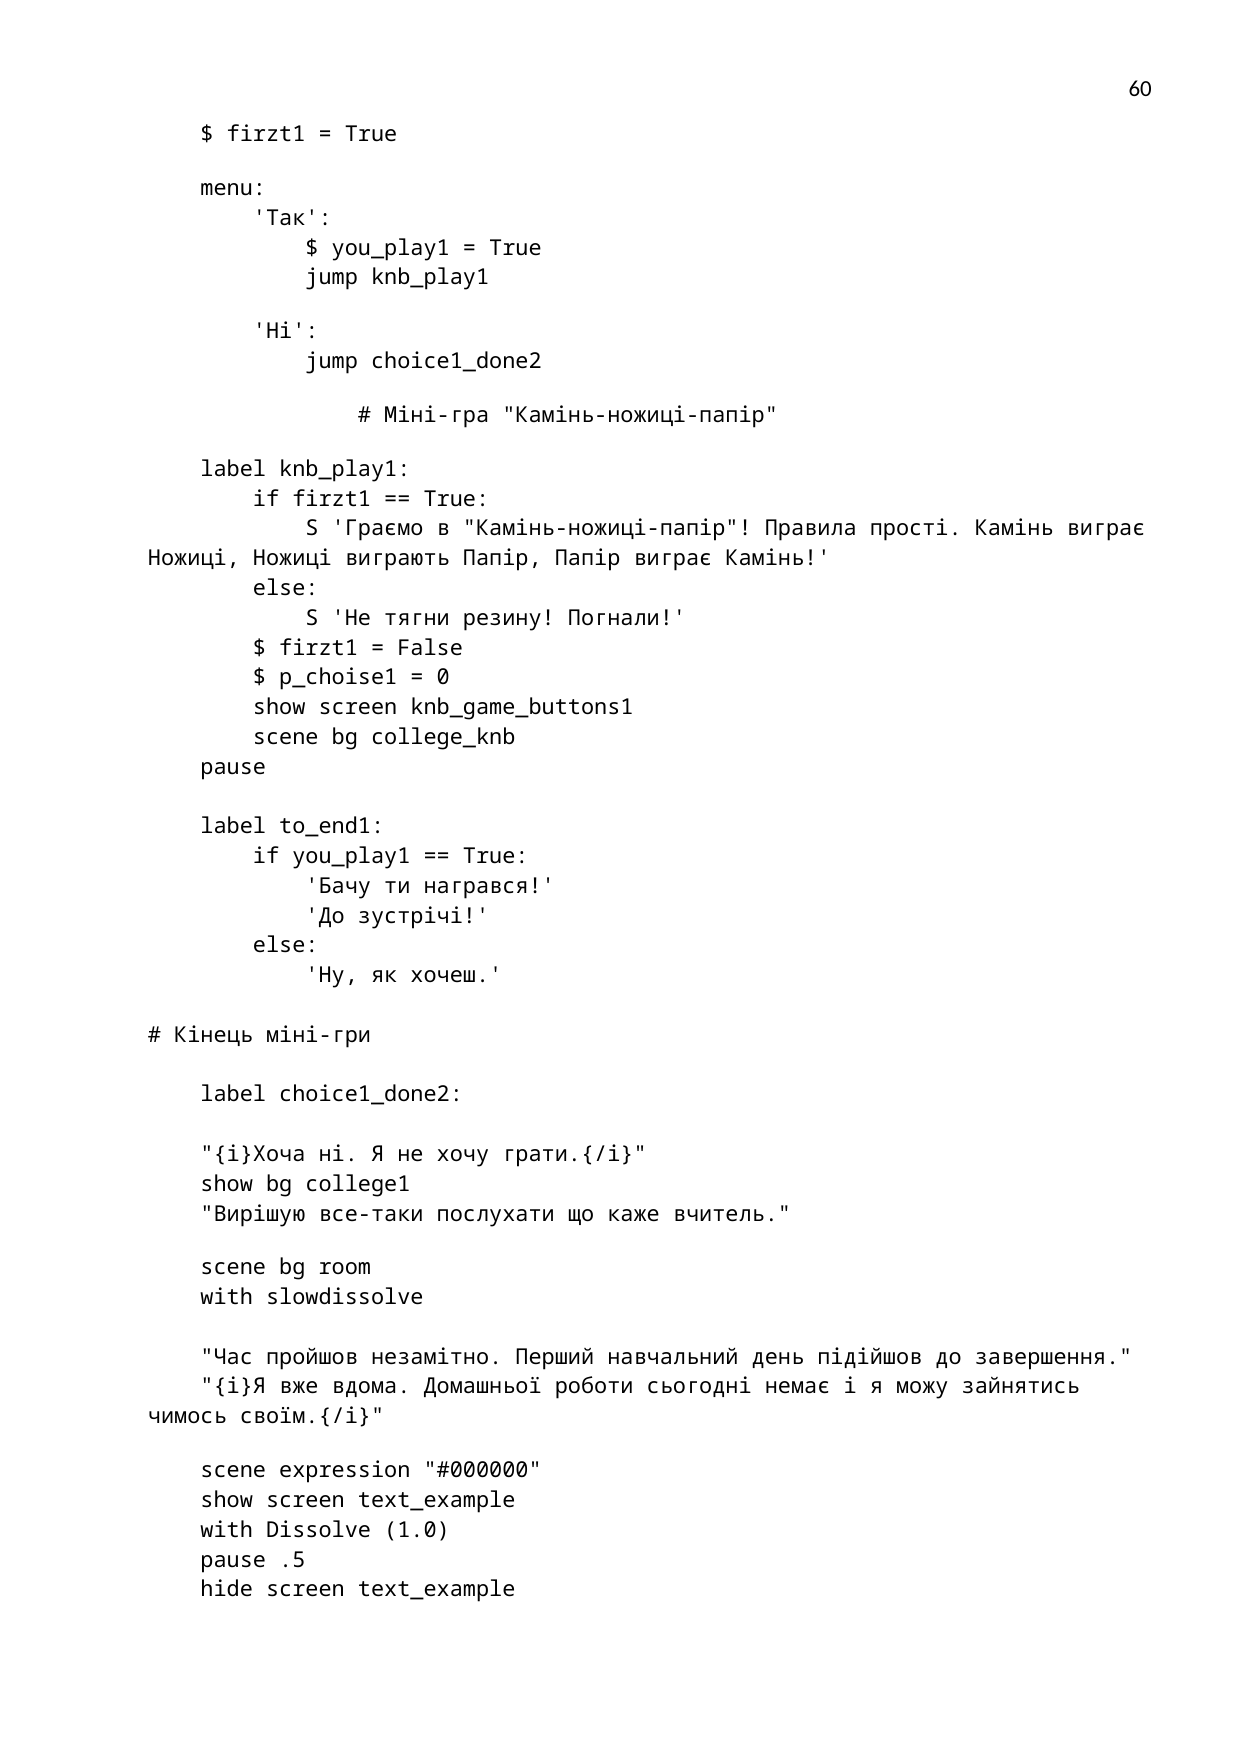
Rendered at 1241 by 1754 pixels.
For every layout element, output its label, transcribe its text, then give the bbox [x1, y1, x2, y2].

text if firzt1 == True: [148, 482, 1152, 512]
text $ you_play1 = True [148, 232, 1152, 261]
text $ p_choise1 = 0 [148, 661, 1152, 691]
text $ firzt1 = False [148, 631, 1152, 661]
text S 'Не тягни резину! Погнали!' [148, 602, 1152, 631]
text 'Так': [148, 202, 1152, 232]
text # Кінець міні-гри [148, 1019, 1152, 1048]
text label choice1_done2: [148, 1078, 1152, 1108]
text pause [148, 751, 1152, 780]
text if you_play1 == True: [148, 840, 1152, 870]
text $ firzt1 = True [148, 118, 1152, 148]
text else: [148, 572, 1152, 602]
text scene bg college_knb [148, 721, 1152, 751]
text "{i}Хоча ні. Я не хочу грати.{/i}" [148, 1138, 1152, 1168]
text show screen text_example [148, 1484, 1152, 1514]
text show bg college1 [148, 1168, 1152, 1197]
text 'До зустрічі!' [148, 899, 1152, 929]
text "Час пройшов незамітно. Перший навчальний день підійшов до завершення." [148, 1341, 1152, 1371]
text jump knb_play1 [148, 261, 1152, 291]
text show screen knb_game_buttons1 [148, 691, 1152, 721]
text with slowdissolve [148, 1281, 1152, 1311]
text "{i}Я вже вдома. Домашньої роботи сьогодні немає і я можу зайнятись чимось своїм.{/i}" [148, 1371, 1152, 1430]
text S 'Граємо в "Камінь-ножиці-папір"! Правила прості. Камінь виграє Ножиці, Ножиці виграють Папір, Папір виграє Камінь!' [148, 512, 1152, 572]
text menu: [148, 172, 1152, 202]
text 'Бачу ти награвся!' [148, 870, 1152, 899]
text 'Ну, як хочеш.' [148, 959, 1152, 989]
text 'Ні': [148, 315, 1152, 345]
text scene bg room [148, 1251, 1152, 1281]
text hide screen text_example [148, 1573, 1152, 1603]
text pause .5 [148, 1543, 1152, 1573]
text jump choice1_done2 [148, 345, 1152, 375]
text else: [148, 929, 1152, 959]
text with Dissolve (1.0) [148, 1514, 1152, 1543]
text label to_end1: [148, 810, 1152, 840]
text "Вирішую все-таки послухати що каже вчитель." [148, 1197, 1152, 1227]
text scene expression "#000000" [148, 1454, 1152, 1484]
text # Міні-гра "Камінь-ножиці-папір" [148, 399, 1152, 429]
text label knb_play1: [148, 453, 1152, 482]
